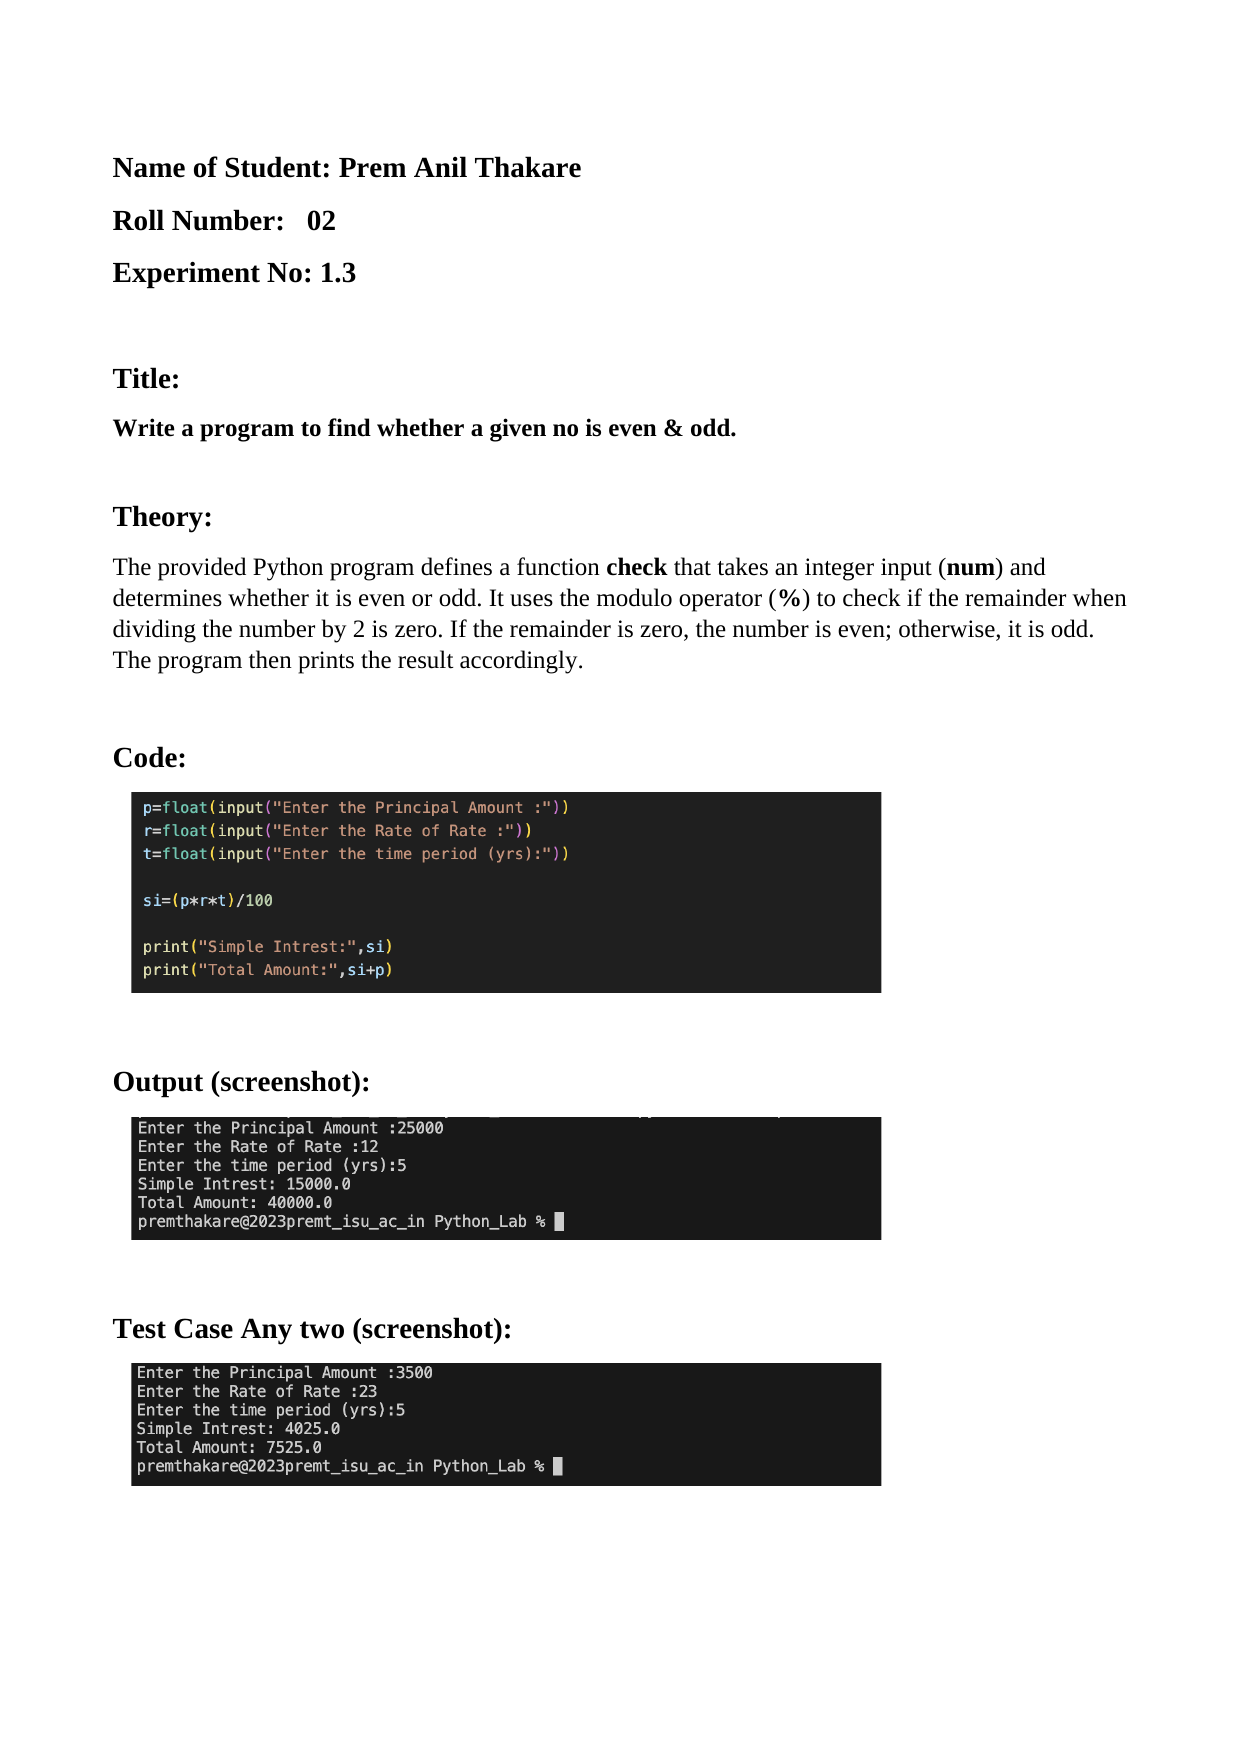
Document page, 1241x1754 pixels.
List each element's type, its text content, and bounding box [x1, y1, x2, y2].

text Code: [112, 740, 1128, 774]
text The provided Python program defines a function check that takes an integer input (num) and determines whether it is even or odd. It uses the modulo operator (%) to check if the remainder when dividing the number by 2 is zero. If the remainder is zero, the number is even; otherwise, it is odd. The program then prints the result accordingly. [112, 552, 1128, 673]
text Experiment No: 1.3 [112, 256, 1128, 289]
text Theory: [112, 499, 1128, 532]
text Output (screenshot): [112, 1064, 1128, 1098]
text Roll Number: 02 [112, 203, 1128, 236]
text Title: [112, 361, 1128, 395]
text Test Case Any two (screenshot): [112, 1311, 1128, 1344]
text Name of Student: Prem Anil Thakare [112, 150, 1128, 183]
text Write a program to find whether a given no is even & odd. [112, 414, 1128, 442]
